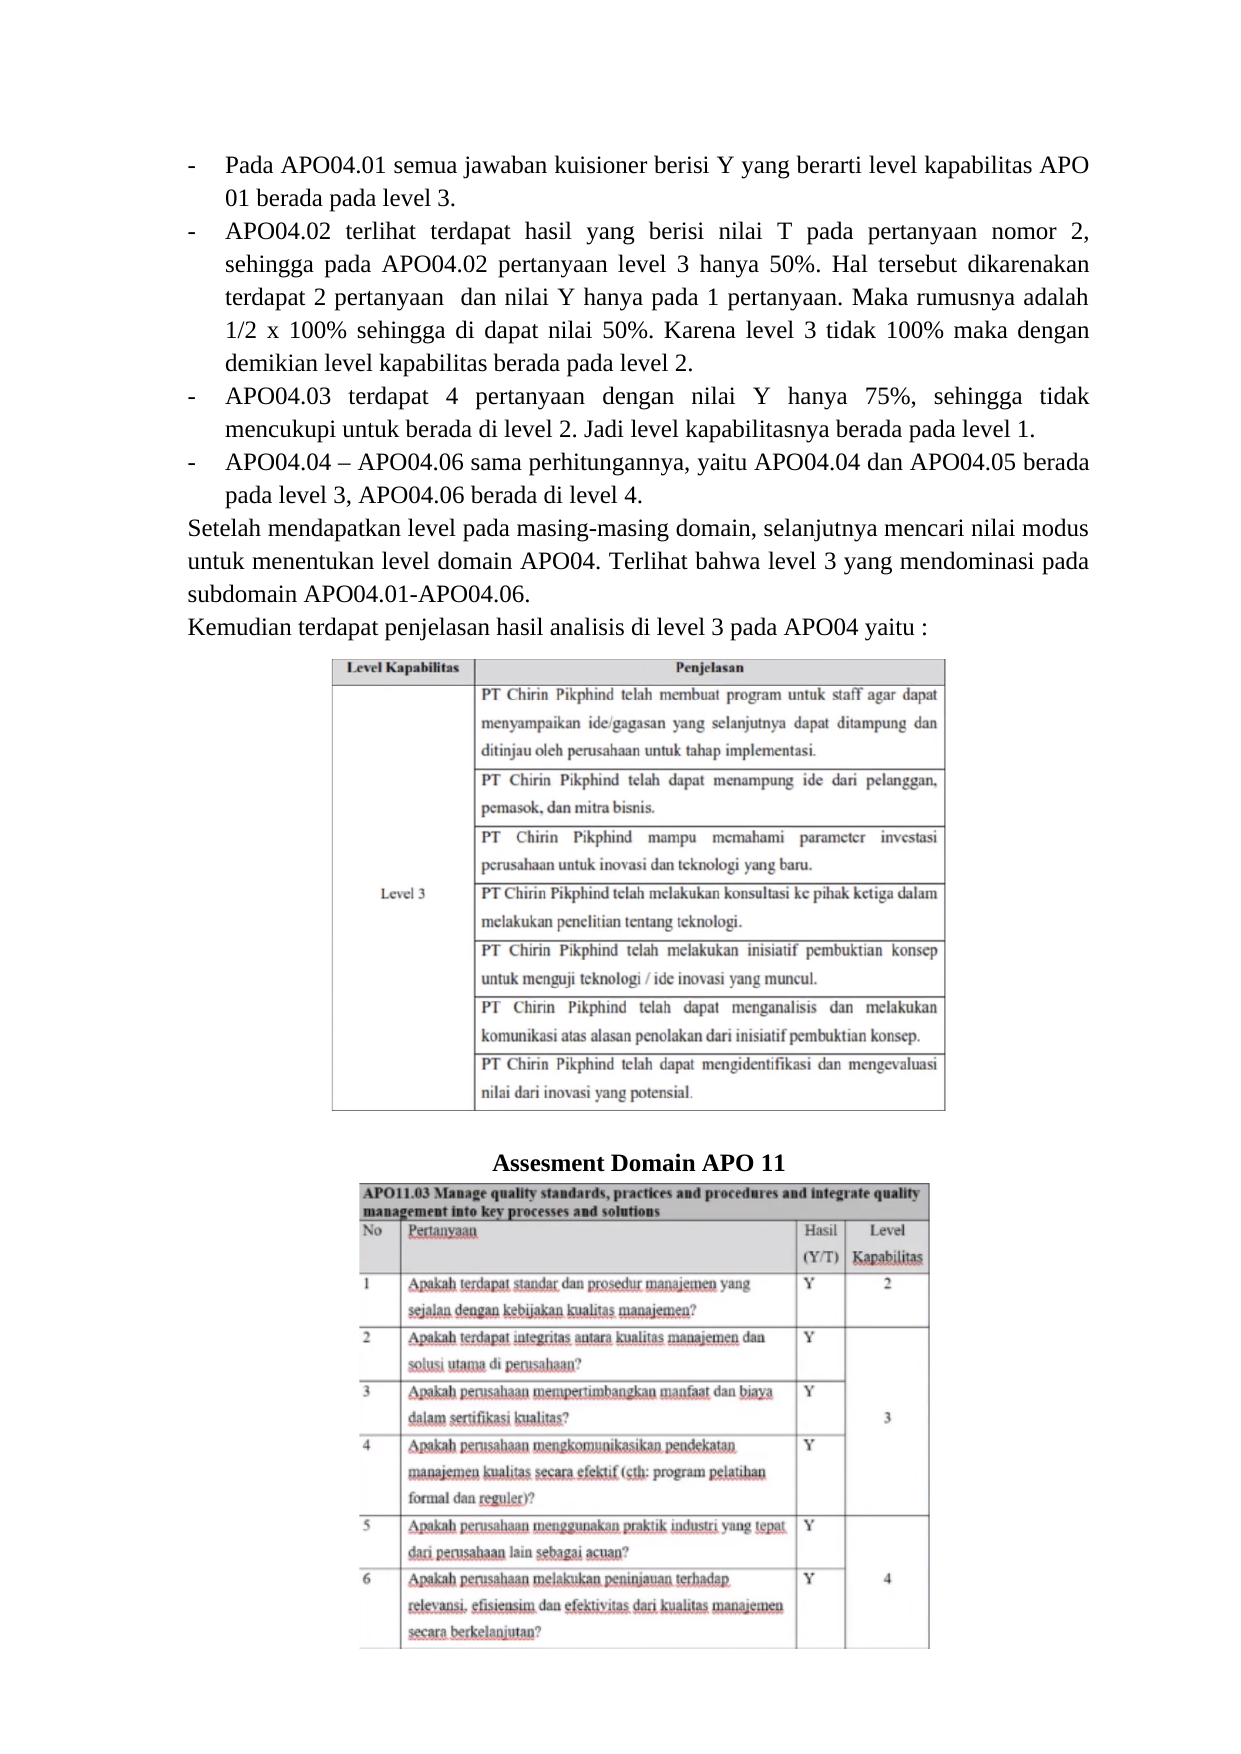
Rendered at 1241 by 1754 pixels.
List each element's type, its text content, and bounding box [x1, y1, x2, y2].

list Pada APO04.01 semua jawaban kuisioner berisi Y yang berarti level kapabilitas APO 01 berada pada level 3. [187, 150, 1090, 212]
list Assesment Domain APO 11 [187, 1148, 1090, 1176]
picture [359, 1183, 930, 1649]
list APO04.04 – APO04.06 sama perhitungannya, yaitu APO04.04 dan APO04.05 berada pada level 3, APO04.06 berada di level 4. [187, 447, 1090, 509]
picture [331, 659, 946, 1111]
text Setelah mendapatkan level pada masing-masing domain, selanjutnya mencari nilai modus untuk menentukan level domain APO04. Terlihat bahwa level 3 yang mendominasi pada subdomain APO04.01-APO04.06. [187, 513, 1090, 608]
list APO04.02 terlihat terdapat hasil yang berisi nilai T pada pertanyaan nomor 2, sehingga pada APO04.02 pertanyaan level 3 hanya 50%. Hal tersebut dikarenakan terdapat 2 pertanyaan dan nilai Y hanya pada 1 pertanyaan. Maka rumusnya adalah 1/2 x 100% sehingga di dapat nilai 50%. Karena level 3 tidak 100% maka dengan demikian level kapabilitas berada pada level 2. [187, 216, 1090, 377]
text Kemudian terdapat penjelasan hasil analisis di level 3 pada APO04 yaitu : [187, 612, 1090, 641]
list APO04.03 terdapat 4 pertanyaan dengan nilai Y hanya 75%, sehingga tidak mencukupi untuk berada di level 2. Jadi level kapabilitasnya berada pada level 1. [187, 381, 1090, 443]
